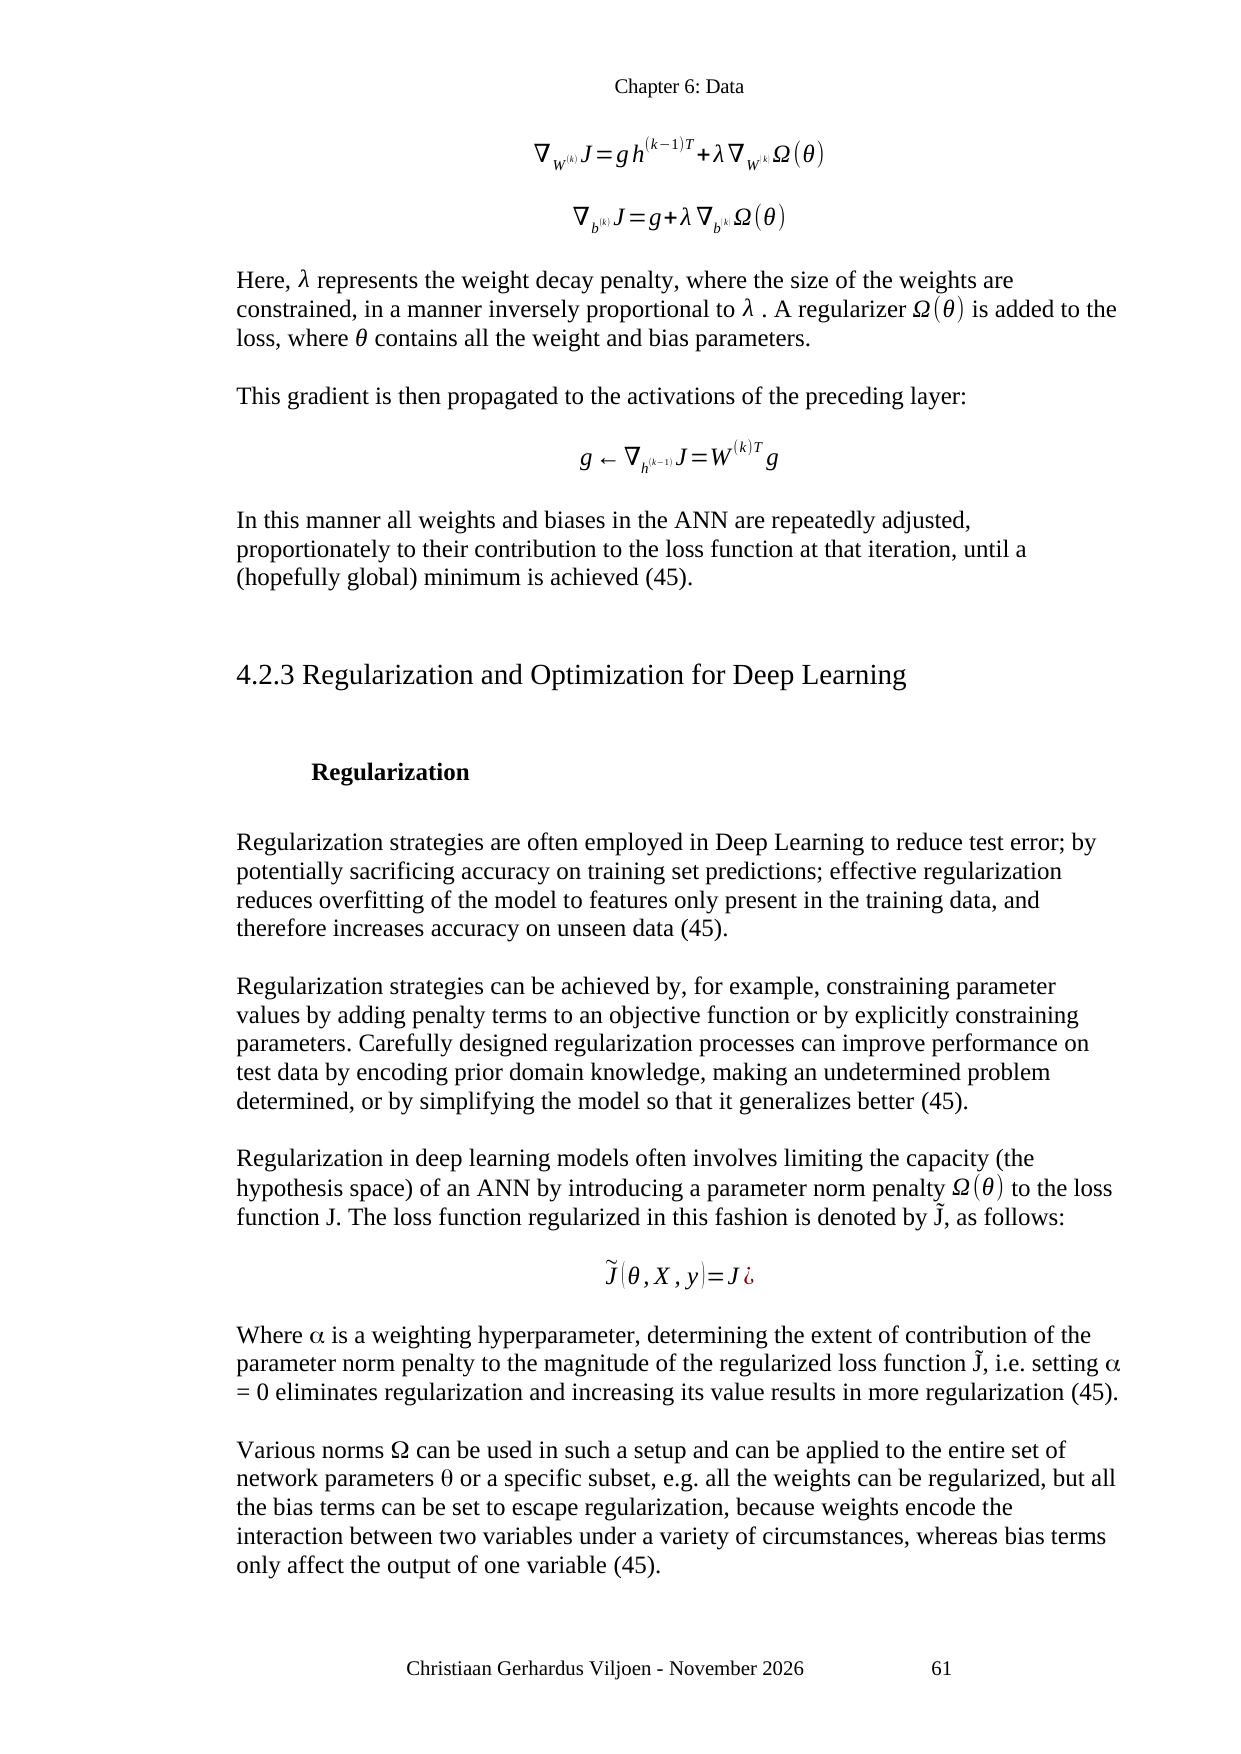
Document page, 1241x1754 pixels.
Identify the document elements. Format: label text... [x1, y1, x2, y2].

text Where is a weighting hyperparameter, determining the extent of contribution of the parameter norm penalty to the magnitude of the regularized loss function J̃, i.e. setting = 0 eliminates regularization and increasing its value results in more regularization . [236, 1320, 1122, 1406]
text Various norms can be used in such a setup and can be applied to the entire set of network parameters or a specific subset, e.g. all the weights can be regularized, but all the bias terms can be set to escape regularization, because weights encode the interaction between two variables under a variety of circumstances, whereas bias terms only affect the output of one variable . [236, 1435, 1122, 1578]
text In this manner all weights and biases in the ANN are repeatedly adjusted, proportionately to their contribution to the loss function at that iteration, until a (hopefully global) minimum is achieved . [236, 505, 1122, 591]
text Regularization strategies can be achieved by, for example, constraining parameter values by adding penalty terms to an objective function or by explicitly constraining parameters. Carefully designed regularization processes can improve performance on test data by encoding prior domain knowledge, making an undetermined problem determined, or by simplifying the model so that it generalizes better . [236, 971, 1122, 1115]
subtitle Regularization and Optimization for Deep Learning [236, 657, 1122, 691]
text Regularization in deep learning models often involves limiting the capacity (the hypothesis space) of an ANN by introducing a parameter norm penalty to the loss function J. The loss function regularized in this fashion is denoted by J̃, as follows: [236, 1143, 1122, 1231]
text This gradient is then propagated to the activations of the preceding layer: [236, 381, 1122, 410]
subtitle Regularization [311, 757, 1122, 786]
text Here, represents the weight decay penalty, where the size of the weights are constrained, in a manner inversely proportional to . A regularizer is added to the loss, where contains all the weight and bias parameters. [236, 265, 1122, 352]
text Regularization strategies are often employed in Deep Learning to reduce test error; by potentially sacrificing accuracy on training set predictions; effective regularization reduces overfitting of the model to features only present in the training data, and therefore increases accuracy on unseen data . [236, 827, 1122, 942]
